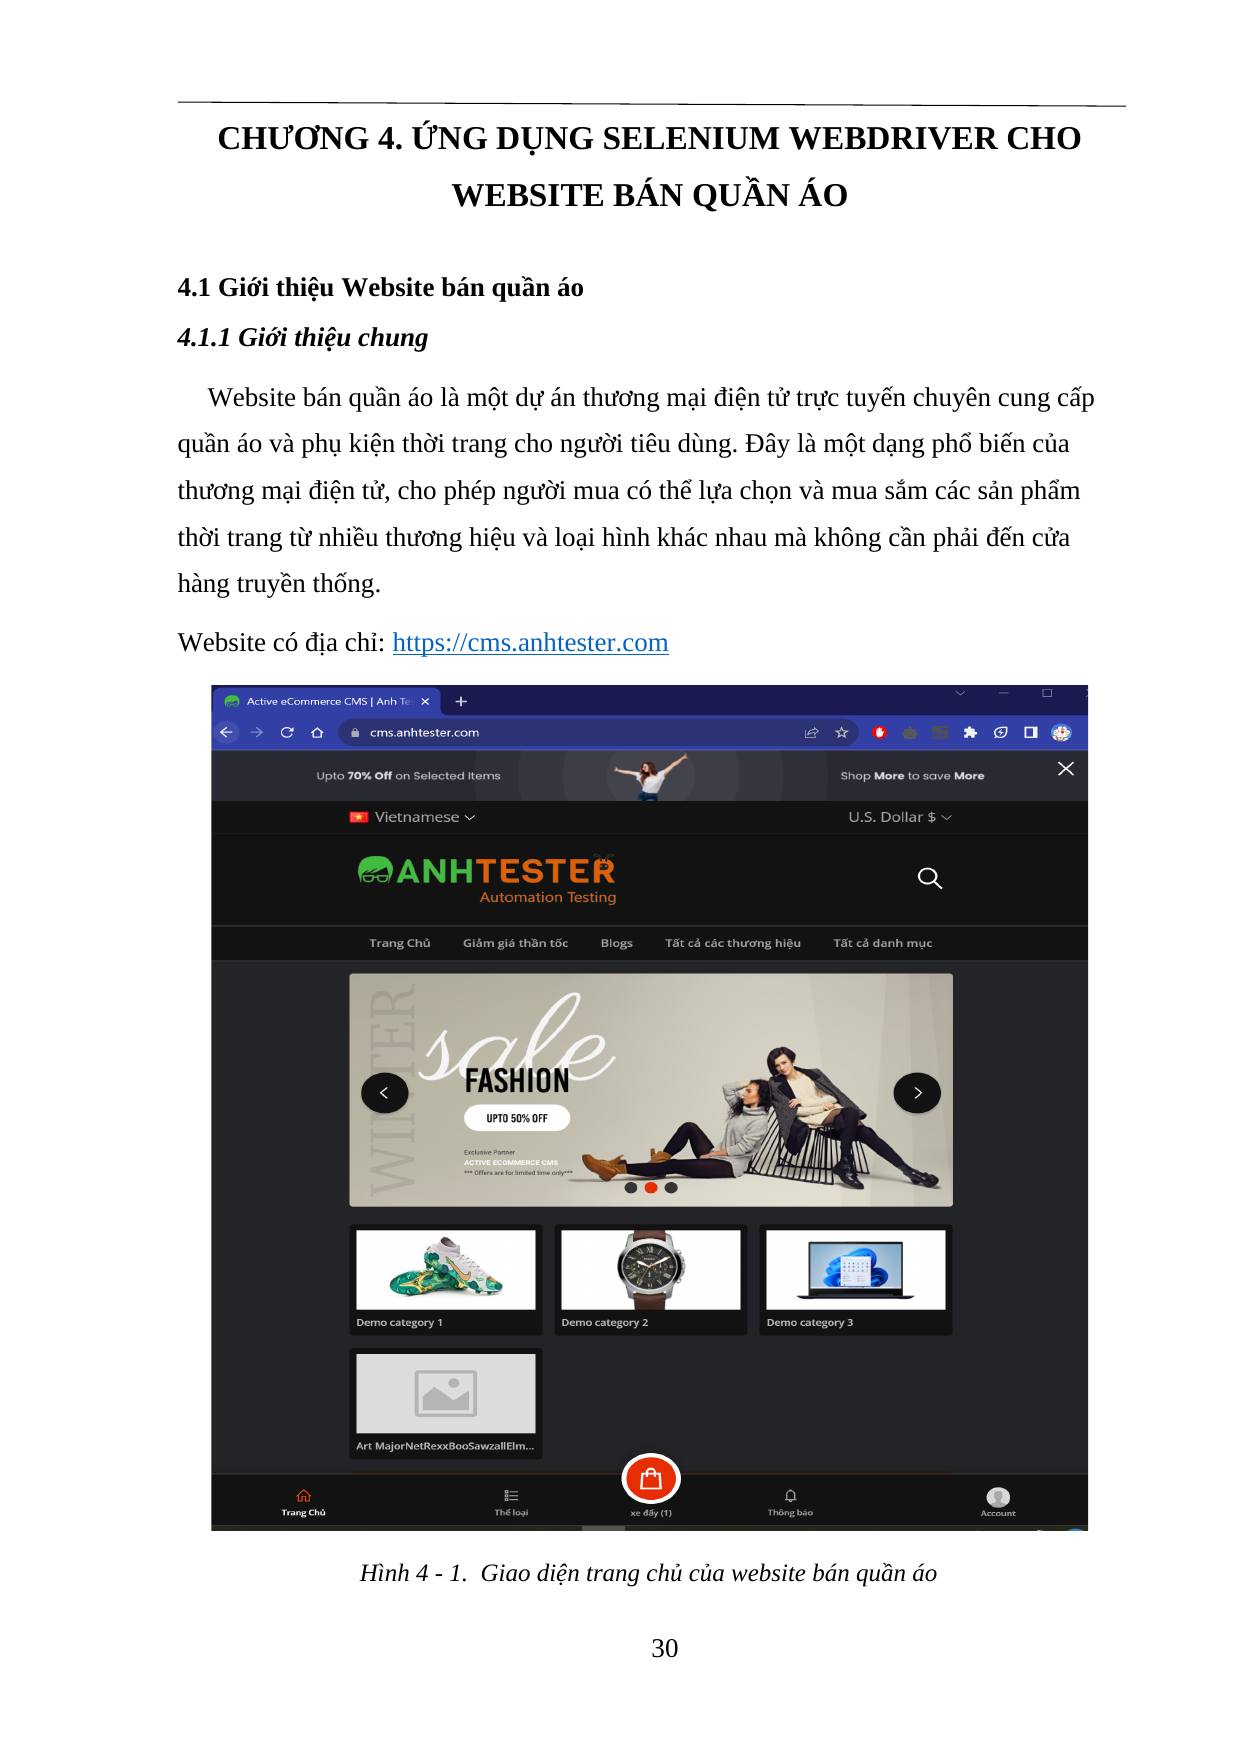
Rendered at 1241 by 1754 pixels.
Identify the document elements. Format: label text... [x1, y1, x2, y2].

subtitle 4.1 Giới thiệu Website bán quần áo [177, 271, 1122, 302]
text Website có địa chỉ: https://cms.anhtester.com [177, 626, 1122, 658]
text Website bán quần áo là một dự án thương mại điện tử trực tuyến chuyên cung cấp quần áo và phụ kiện thời trang cho người tiêu dùng. Đây là một dạng phổ biến của thương mại điện tử, cho phép người mua có thể lựa chọn và mua sắm các sản phẩm thời trang từ nhiều thương hiệu và loại hình khác nhau mà không cần phải đến cửa hàng truyền thống. [177, 381, 1122, 598]
picture [211, 685, 1089, 1531]
subtitle CHƯƠNG 4. ỨNG DỤNG SELENIUM WEBDRIVER CHO WEBSITE BÁN QUẦN ÁO [177, 118, 1122, 214]
subtitle 4.1.1 Giới thiệu chung [177, 321, 1122, 353]
text Hình 4 - . Giao diện trang chủ của website bán quần áo [177, 1558, 1122, 1587]
